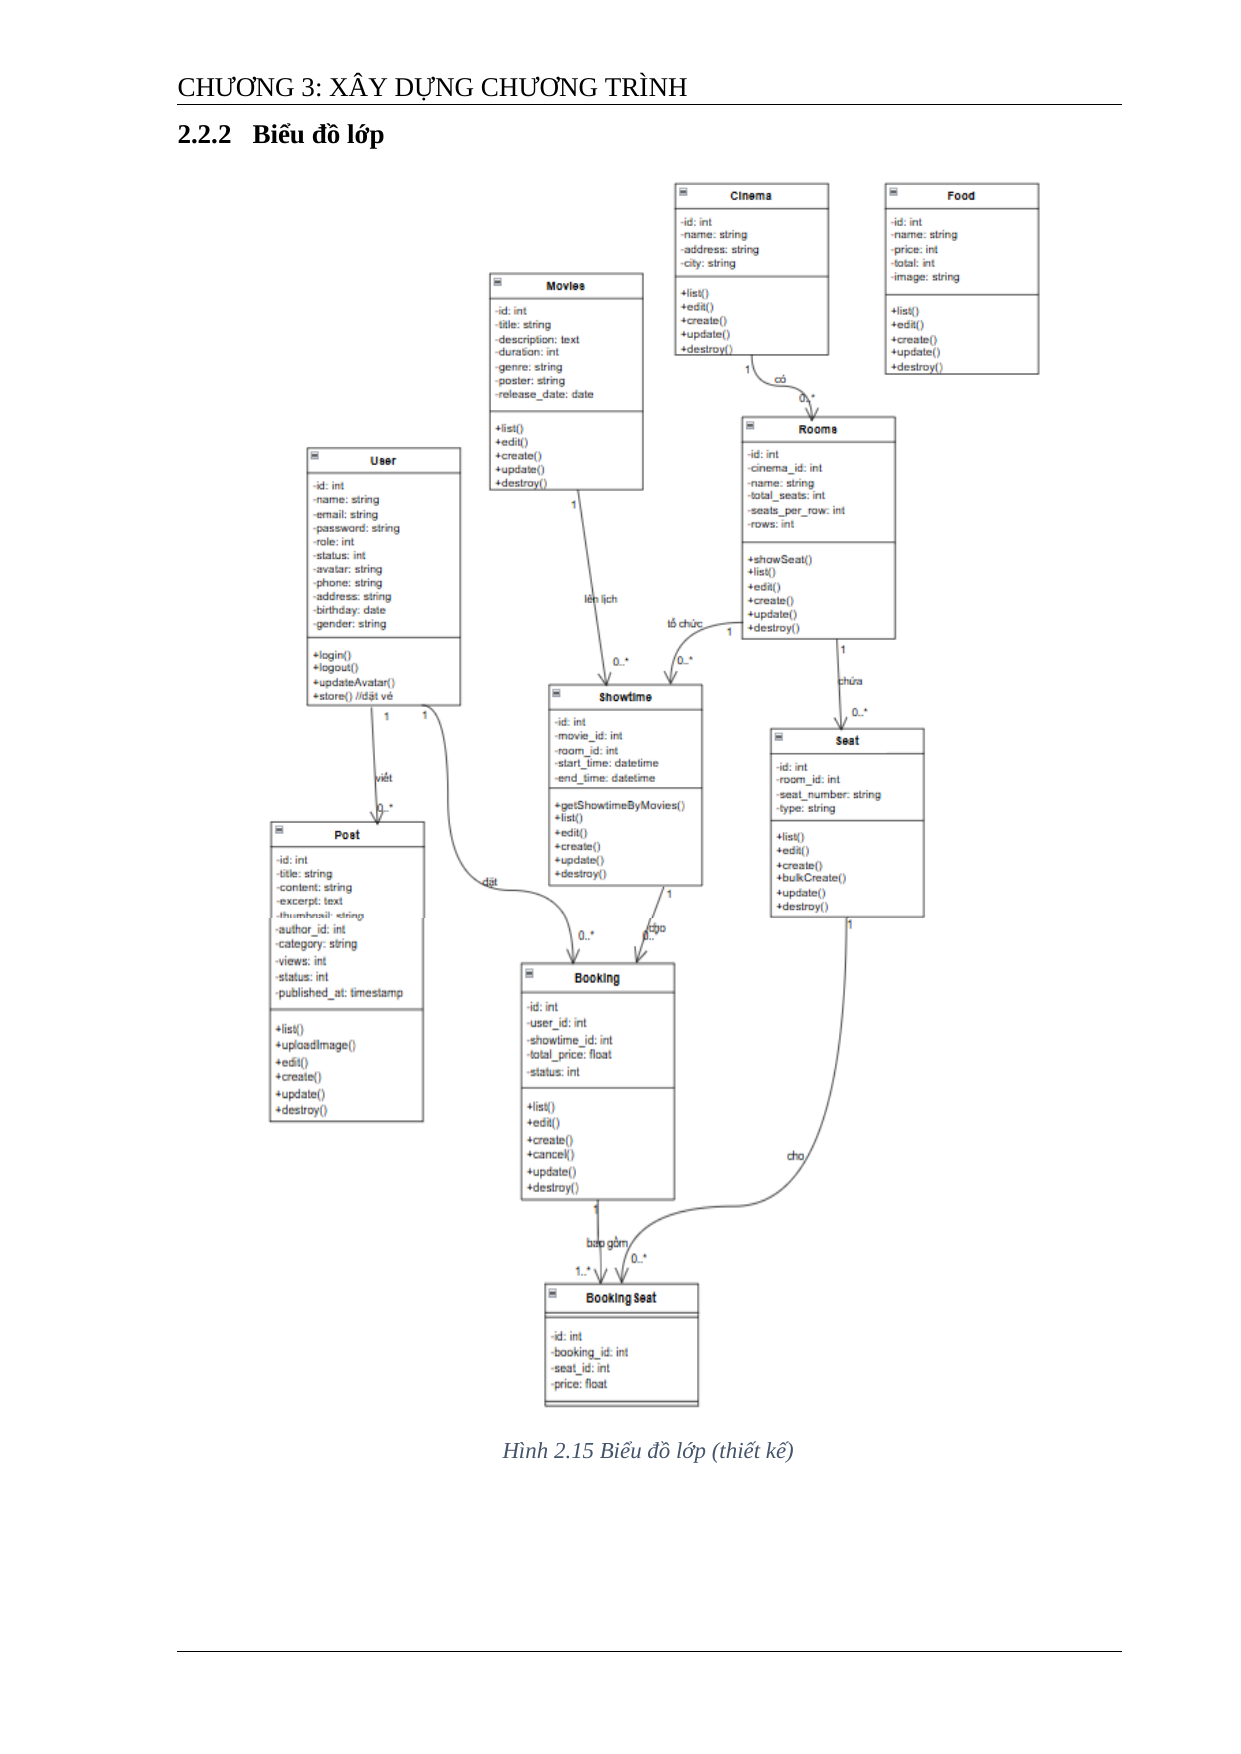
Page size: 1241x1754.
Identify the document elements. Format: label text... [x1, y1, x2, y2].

picture [248, 171, 1052, 1428]
subtitle Biểu đồ lớp [177, 118, 1122, 149]
